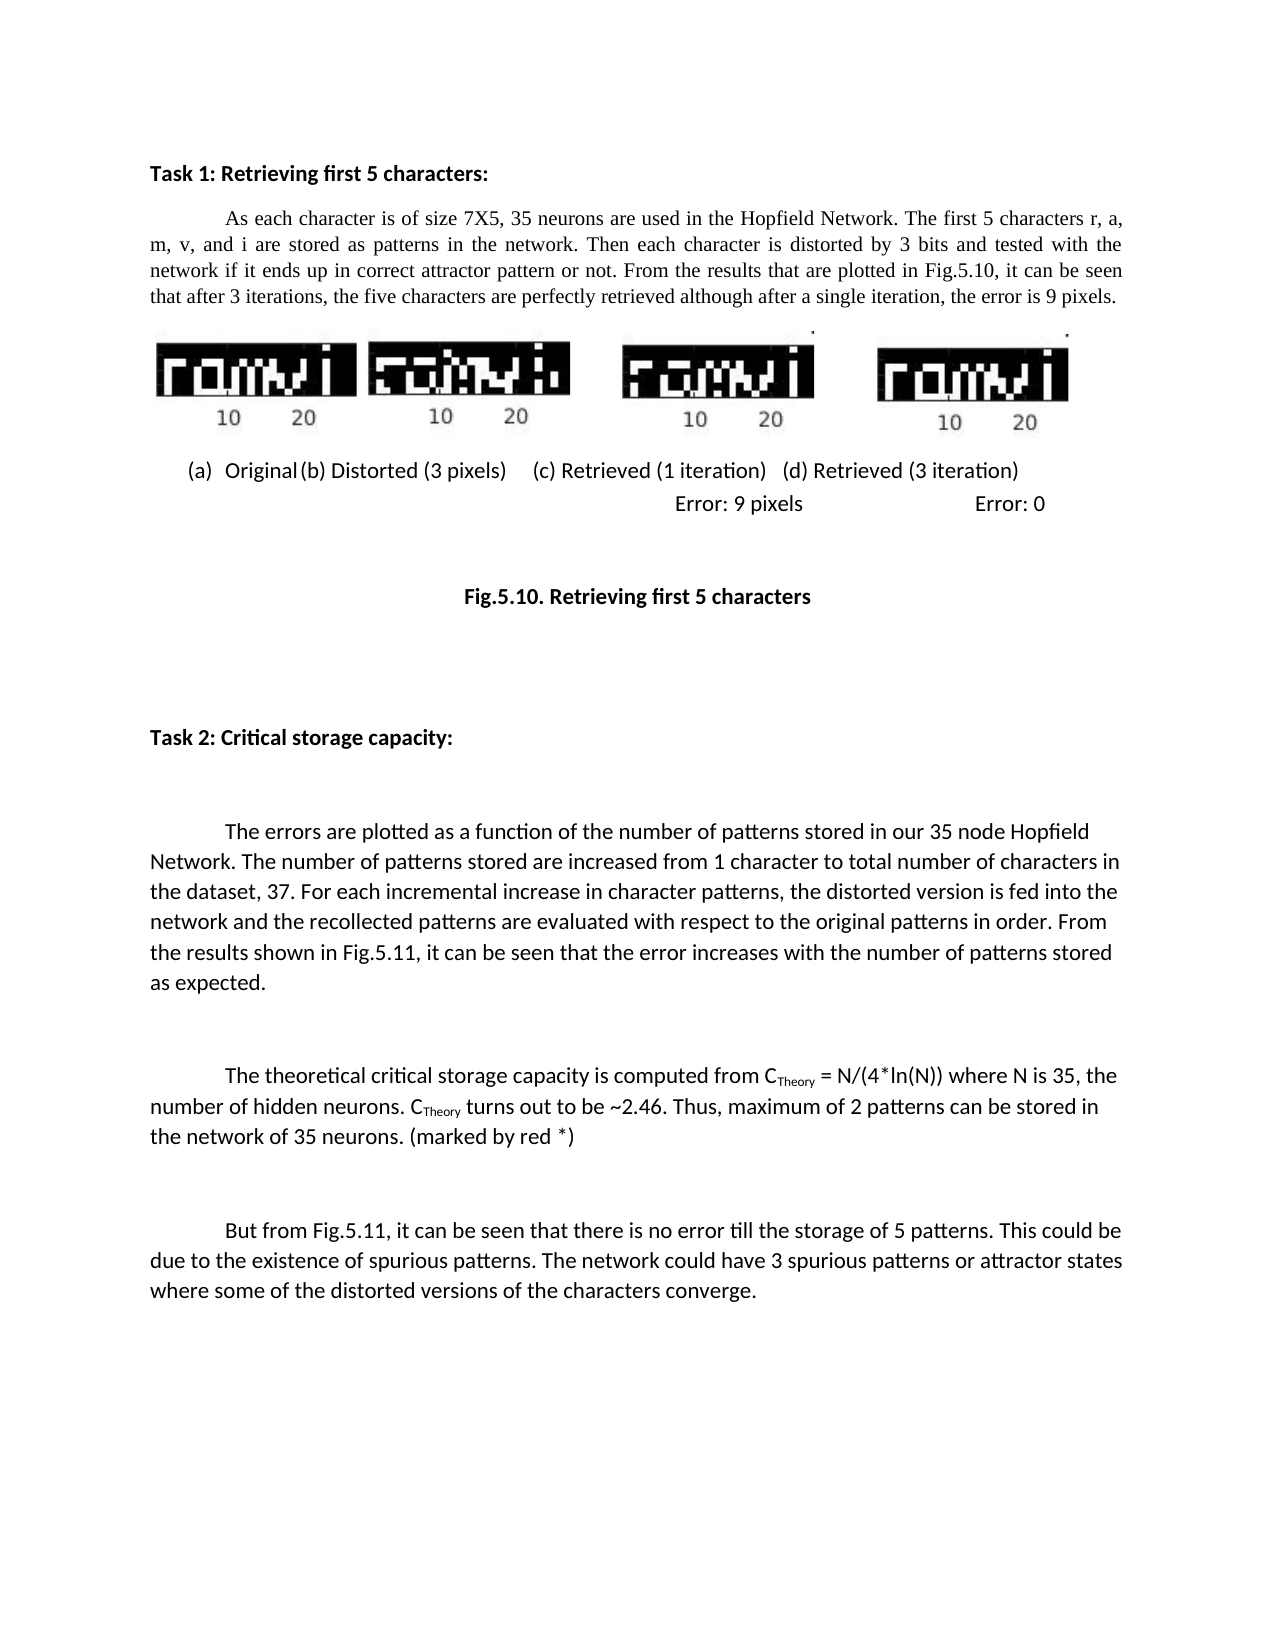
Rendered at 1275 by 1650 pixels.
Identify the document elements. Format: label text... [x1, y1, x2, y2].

text But from Fig.5.11, it can be seen that there is no error till the storage of 5 patterns. This could be due to the existence of spurious patterns. The network could have 3 spurious patterns or attractor states where some of the distorted versions of the characters converge. [150, 1216, 1125, 1304]
text Task 2: Critical storage capacity: [150, 723, 1125, 751]
picture [622, 331, 815, 438]
text The errors are plotted as a function of the number of patterns stored in our 35 node Hopfield Network. The number of patterns stored are increased from 1 character to total number of characters in the dataset, 37. For each incremental increase in character patterns, the distorted version is fed into the network and the recollected patterns are evaluated with respect to the original patterns in order. From the results shown in Fig.5.11, it can be seen that the error increases with the number of patterns stored as expected. [150, 817, 1125, 996]
text As each character is of size 7X5, 35 neurons are used in the Hopfield Network. The first 5 characters r, a, m, v, and i are stored as patterns in the network. Then each character is distorted by 3 bits and tested with the network if it ends up in correct attractor pattern or not. From the results that are plotted in Fig.5.10, it can be seen that after 3 iterations, the five characters are perfectly retrieved although after a single iteration, the error is 9 pixels. [150, 206, 1125, 308]
text Task 1: Retrieving first 5 characters: [150, 159, 1125, 187]
picture [876, 334, 1069, 438]
picture [155, 329, 357, 438]
picture [367, 326, 571, 438]
text Fig.5.10. Retrieving first 5 characters [150, 582, 1125, 610]
list Original (b) Distorted (3 pixels) (c) Retrieved (1 iteration) (d) Retrieved (3 iteration) [187, 456, 1125, 484]
text Error: 9 pixels Error: 0 [150, 489, 1125, 517]
text The theoretical critical storage capacity is computed from CTheory = N/(4*ln(N)) where N is 35, the number of hidden neurons. CTheory turns out to be ~2.46. Thus, maximum of 2 patterns can be stored in the network of 35 neurons. (marked by red *) [150, 1062, 1125, 1150]
